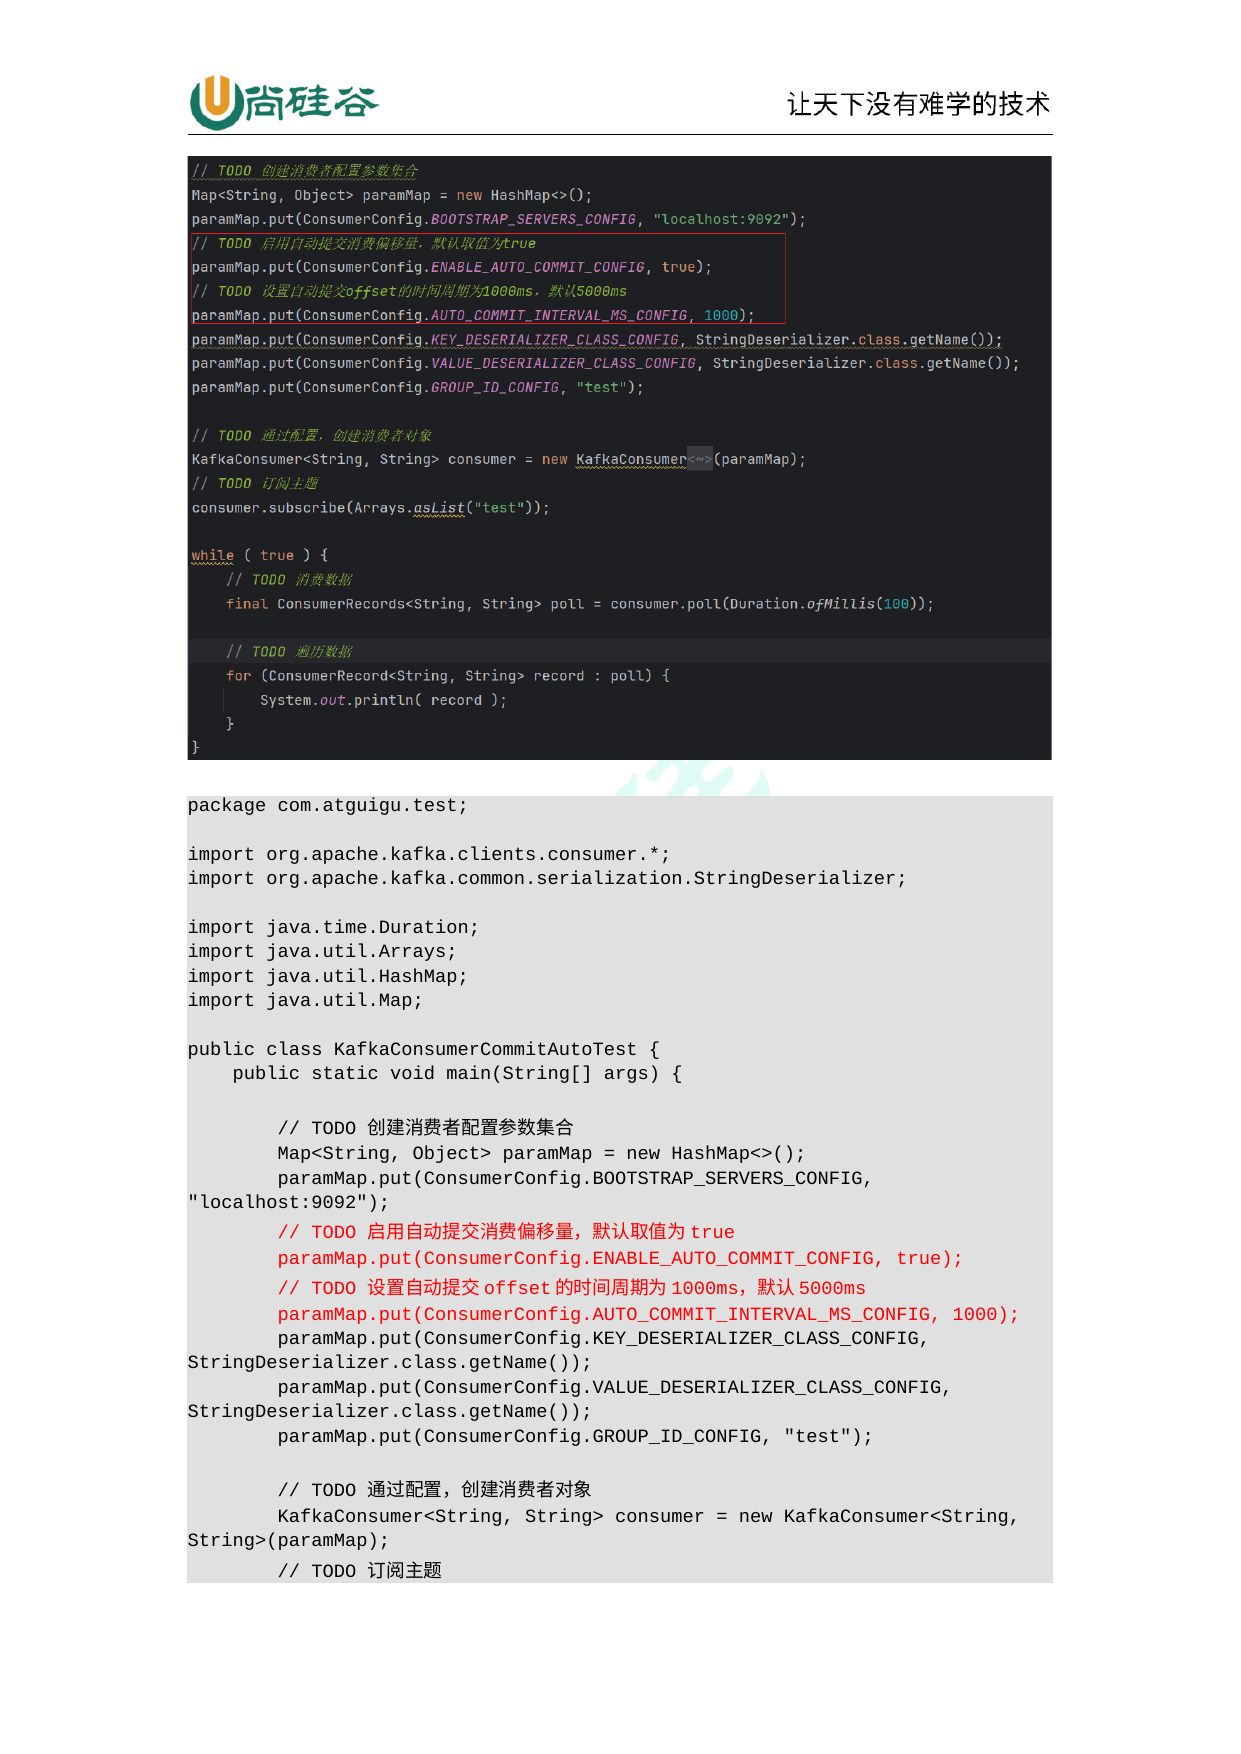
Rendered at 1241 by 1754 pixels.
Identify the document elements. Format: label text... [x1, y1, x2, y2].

text // TODO 创建消费者配置参数集合 [187, 1113, 1053, 1140]
text paramMap.put(ConsumerConfig.KEY_DESERIALIZER_CLASS_CONFIG, StringDeserializer.class.getName()); [187, 1329, 1053, 1374]
text public class KafkaConsumerCommitAutoTest { [187, 1039, 1053, 1061]
text paramMap.put(ConsumerConfig.VALUE_DESERIALIZER_CLASS_CONFIG, StringDeserializer.class.getName()); [187, 1378, 1053, 1423]
text // TODO 启用自动提交消费偏移量，默认取值为true [187, 1217, 1053, 1244]
picture [187, 156, 1052, 760]
text paramMap.put(ConsumerConfig.ENABLE_AUTO_COMMIT_CONFIG, true); [187, 1249, 1053, 1270]
picture [187, 73, 1053, 132]
text import org.apache.kafka.clients.consumer.*; [187, 844, 1053, 866]
text paramMap.put(ConsumerConfig.AUTO_COMMIT_INTERVAL_MS_CONFIG, 1000); [187, 1304, 1053, 1326]
text // TODO 通过配置，创建消费者对象 [187, 1475, 1053, 1502]
text import java.util.Arrays; [187, 942, 1053, 963]
text import org.apache.kafka.common.serialization.StringDeserializer; [187, 869, 1053, 890]
text import java.util.HashMap; [187, 966, 1053, 988]
text Map<String, Object> paramMap = new HashMap<>(); [187, 1144, 1053, 1165]
text paramMap.put(ConsumerConfig.BOOTSTRAP_SERVERS_CONFIG, "localhost:9092"); [187, 1168, 1053, 1214]
text package com.atguigu.test; [187, 796, 1053, 817]
text KafkaConsumer<String, String> consumer = new KafkaConsumer<String, String>(paramMap); [187, 1507, 1053, 1552]
text public static void main(String[] args) { [187, 1064, 1053, 1085]
text // TODO 订阅主题 [187, 1555, 1053, 1583]
text paramMap.put(ConsumerConfig.GROUP_ID_CONFIG, "test"); [187, 1426, 1053, 1448]
text import java.time.Duration; [187, 918, 1053, 939]
text // TODO 设置自动提交offset的时间周期为1000ms，默认5000ms [187, 1273, 1053, 1300]
text import java.util.Map; [187, 991, 1053, 1012]
